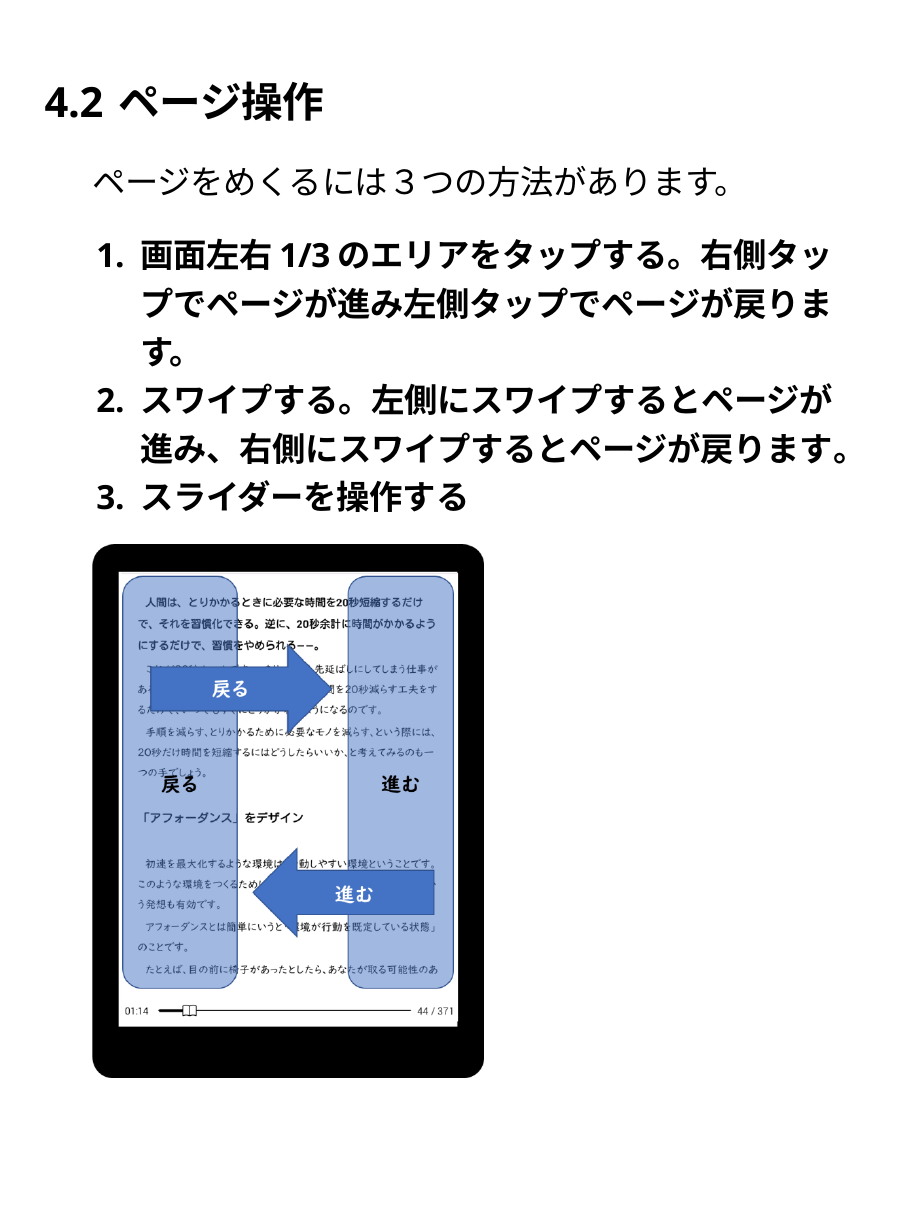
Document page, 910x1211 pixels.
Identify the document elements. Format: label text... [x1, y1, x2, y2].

list スライダーを操作する [96, 471, 851, 519]
list 画面左右1/3のエリアをタップする。右側タップでページが進み左側タップでページが戻ります。 [96, 229, 851, 374]
subtitle ページ操作 [44, 69, 910, 130]
picture [92, 544, 484, 1078]
list スワイプする。左側にスワイプするとページが進み、右側にスワイプするとページが戻ります。 [96, 374, 851, 471]
text ページをめくるには３つの方法があります。 [59, 156, 851, 204]
